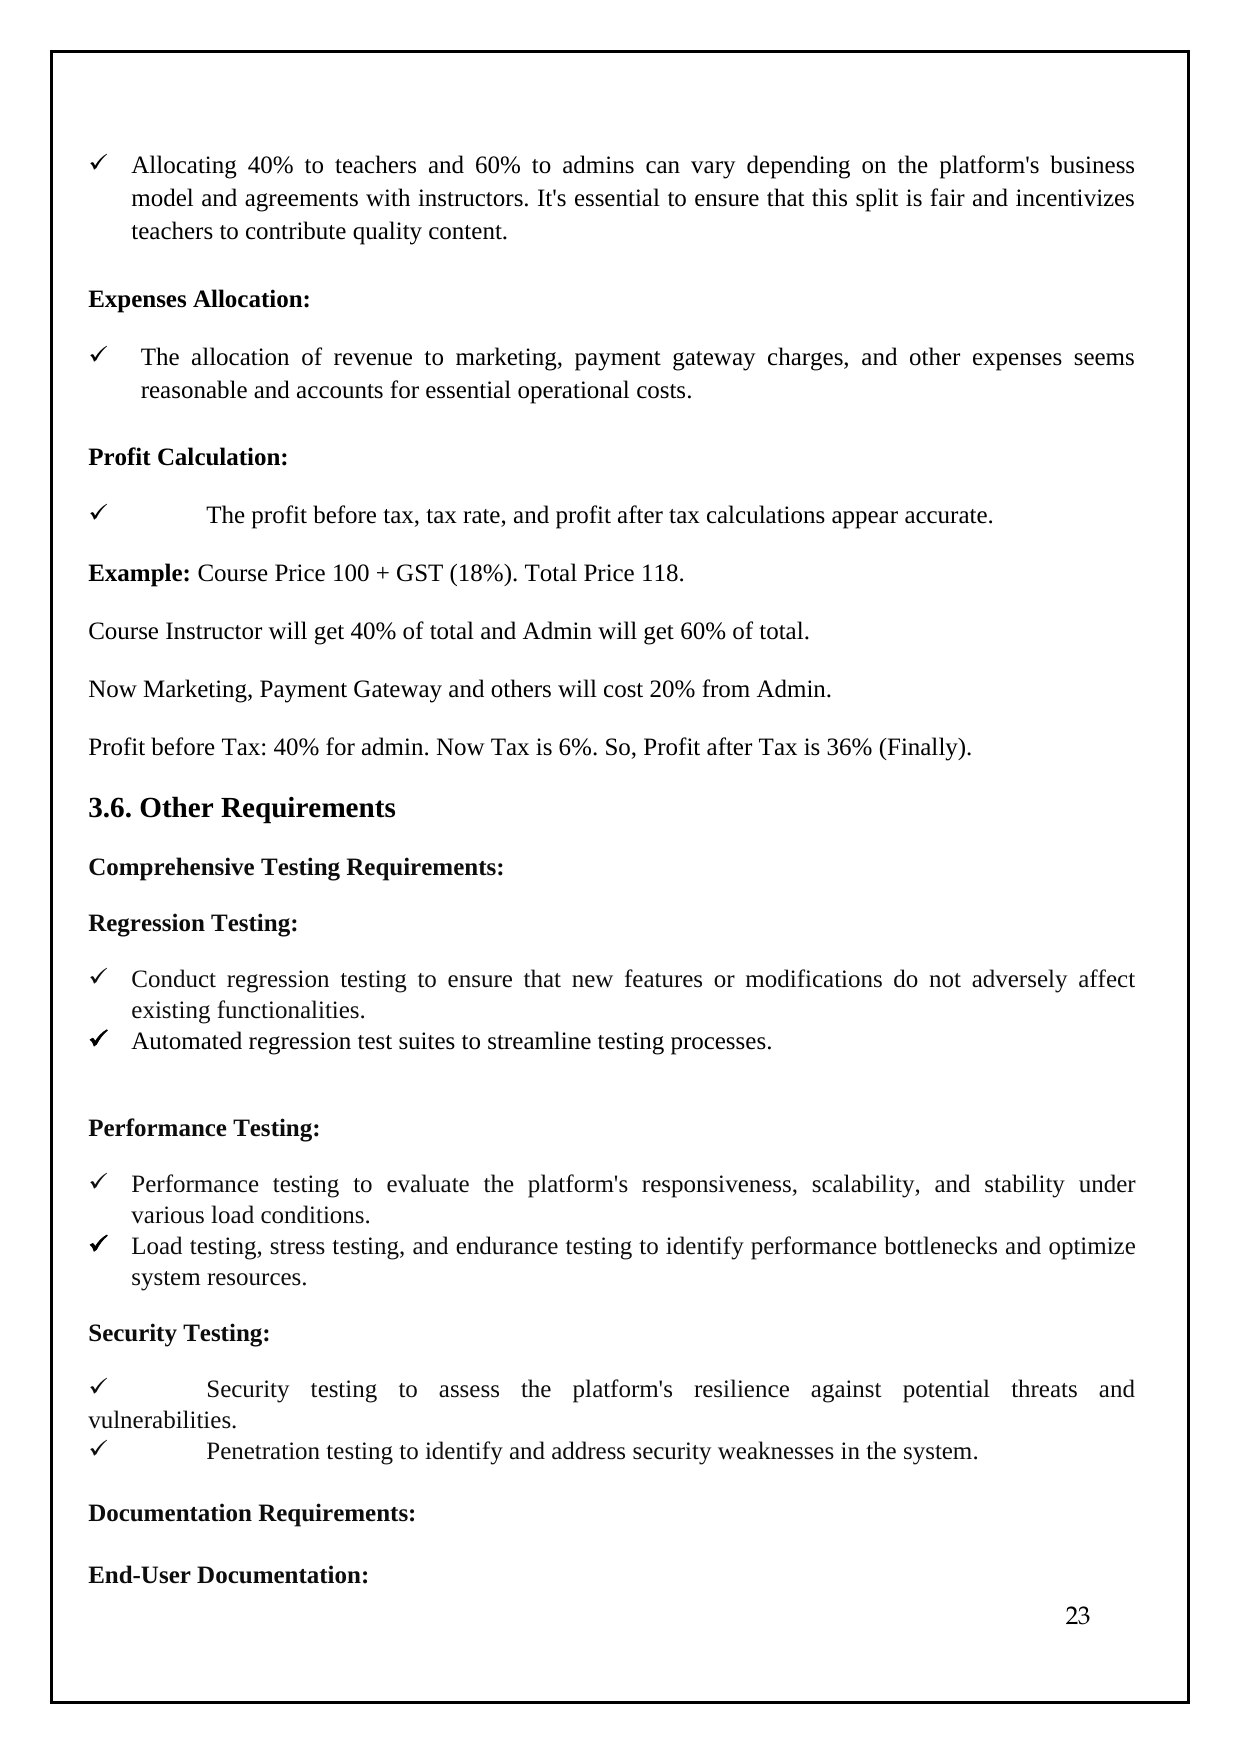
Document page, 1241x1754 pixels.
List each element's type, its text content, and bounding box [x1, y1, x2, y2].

text Profit before Tax: 40% for admin. Now Tax is 6%. So, Profit after Tax is 36% (Finally). [88, 732, 1137, 761]
list Conduct regression testing to ensure that new features or modifications do not adversely affect existing functionalities. [59, 964, 1137, 1023]
text Profit Calculation: [88, 442, 1137, 471]
list The profit before tax, tax rate, and profit after tax calculations appear accurate. [88, 500, 1137, 529]
text Example: Course Price 100 + GST (18%). Total Price 118. [88, 558, 1137, 587]
text Now Marketing, Payment Gateway and others will cost 20% from Admin. [88, 674, 1137, 703]
text Performance Testing: [59, 1113, 1137, 1142]
text Course Instructor will get 40% of total and Admin will get 60% of total. [88, 616, 1137, 645]
list Performance testing to evaluate the platform's responsiveness, scalability, and stability under various load conditions. [59, 1169, 1137, 1229]
text Security Testing: [59, 1318, 1137, 1347]
text 3.6. Other Requirements [88, 790, 1137, 824]
list Load testing, stress testing, and endurance testing to identify performance bottlenecks and optimize system resources. [59, 1231, 1137, 1291]
list Documentation Requirements: [59, 1498, 1137, 1527]
list Security testing to assess the platform's resilience against potential threats and vulnerabilities. [59, 1374, 1137, 1434]
list Penetration testing to identify and address security weaknesses in the system. [59, 1436, 1137, 1465]
list The allocation of revenue to marketing, payment gateway charges, and other expenses seems reasonable and accounts for essential operational costs. [88, 342, 1137, 403]
text End-User Documentation: [59, 1561, 1137, 1589]
text Regression Testing: [59, 908, 1137, 936]
text Expenses Allocation: [88, 284, 1137, 312]
list Automated regression test suites to streamline testing processes. [59, 1026, 1137, 1054]
list Allocating 40% to teachers and 60% to admins can vary depending on the platform's business model and agreements with instructors. It's essential to ensure that this split is fair and incentivizes teachers to contribute quality content. [88, 150, 1137, 245]
text Comprehensive Testing Requirements: [88, 852, 1137, 880]
